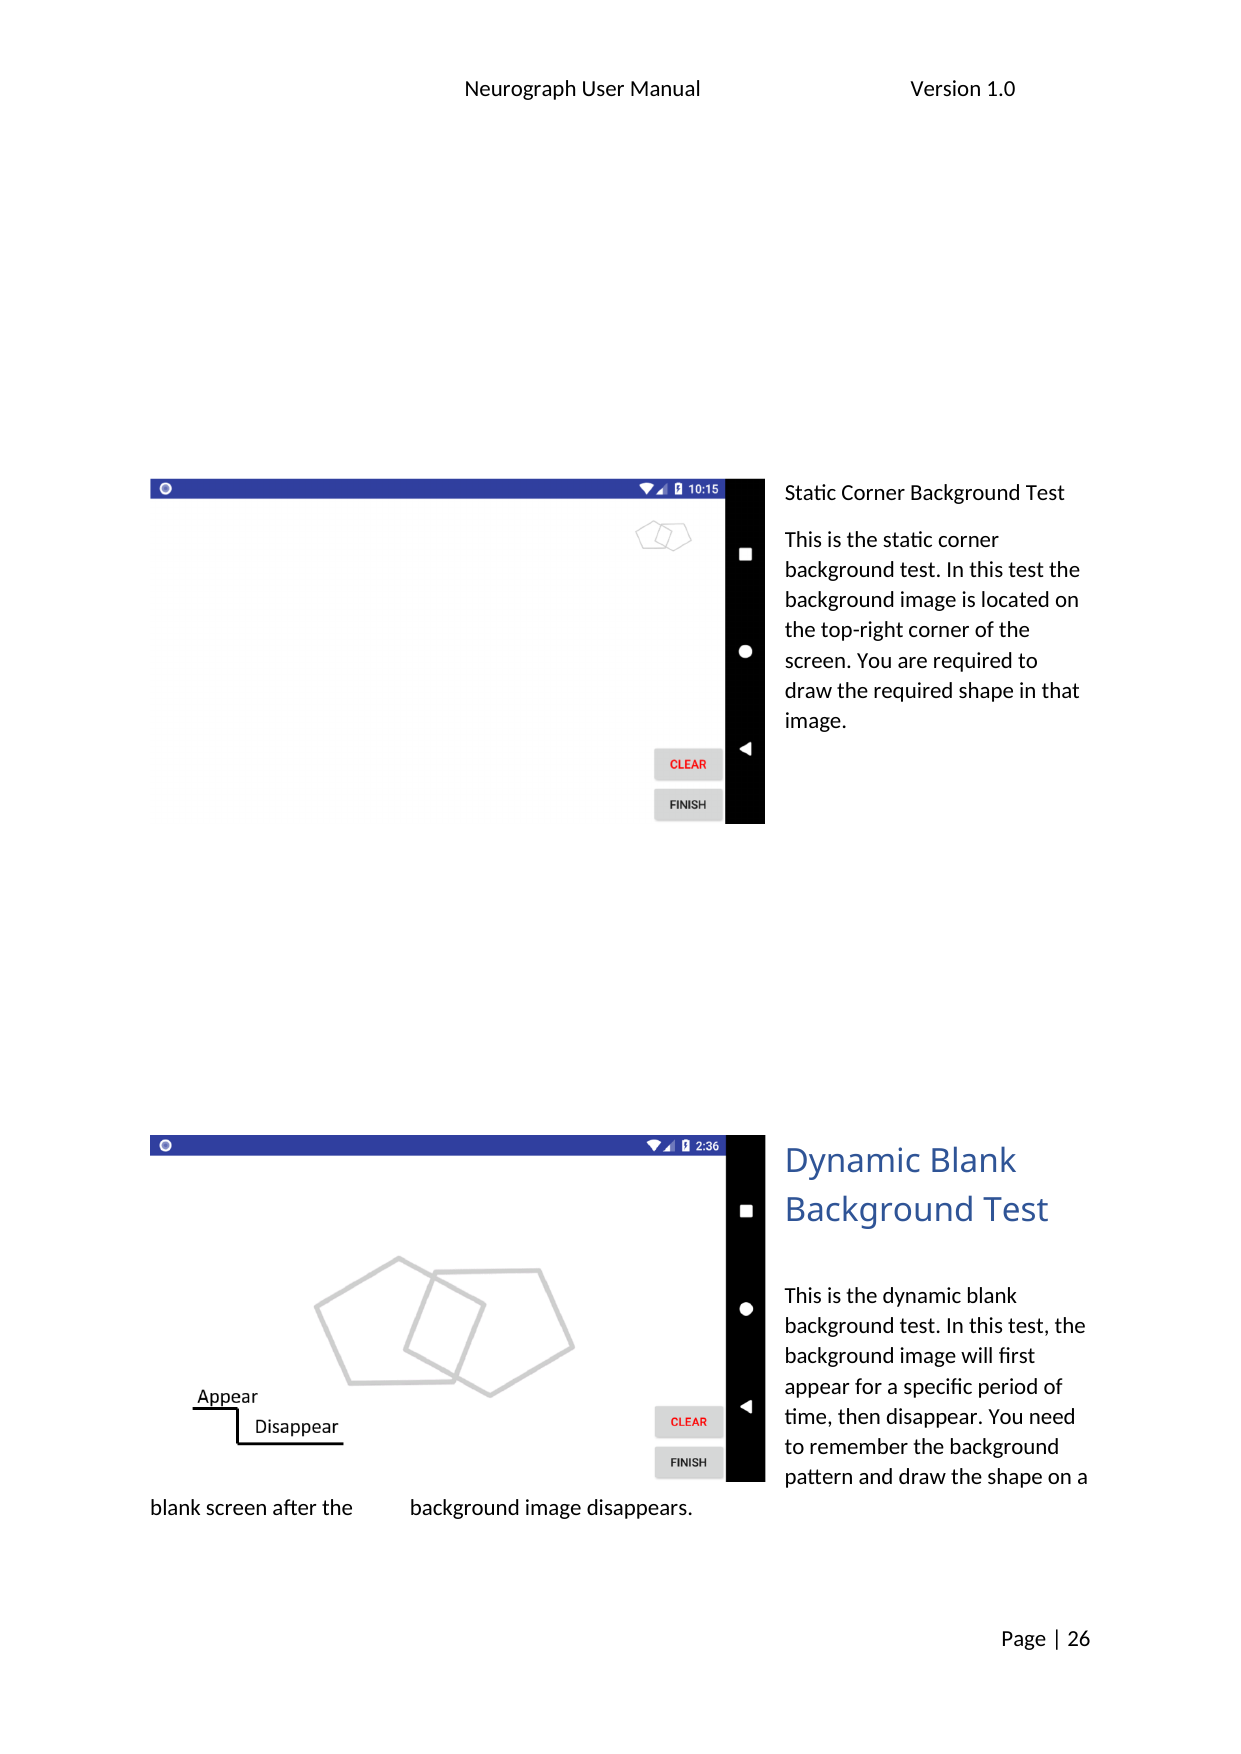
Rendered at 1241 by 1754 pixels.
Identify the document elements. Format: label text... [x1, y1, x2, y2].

picture [150, 1135, 766, 1482]
text This is the static corner background test. In this test the background image is located on the top-right corner of the screen. You are required to draw the required shape in that image. [765, 525, 1090, 734]
subtitle Dynamic Blank Background Test [766, 1136, 1090, 1231]
text This is the dynamic blank background test. In this test, the background image will first appear for a specific period of time, then disappear. You need to remember the background pattern and draw the shape on a blank screen after the background image disappears. [150, 1281, 1090, 1521]
text Static Corner Background Test [765, 478, 1090, 506]
picture [151, 479, 765, 824]
